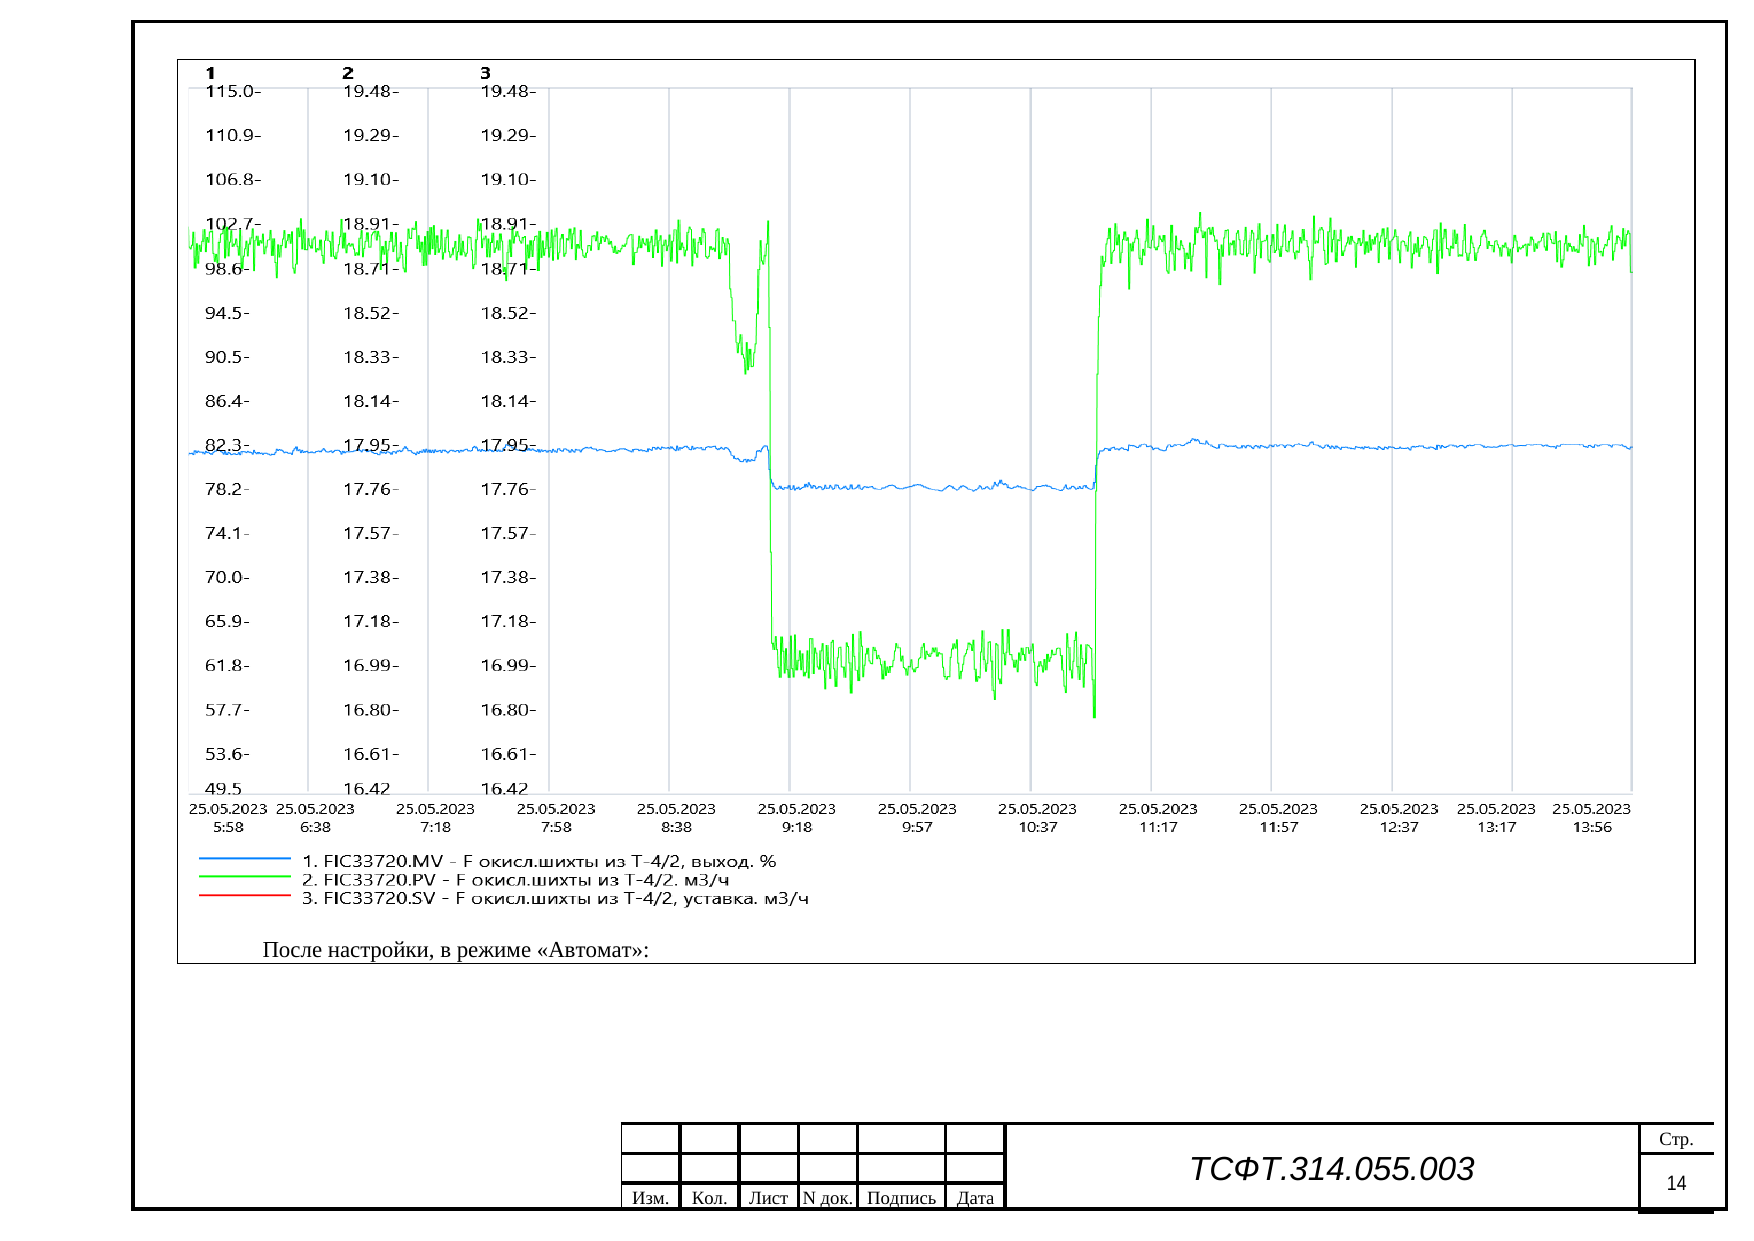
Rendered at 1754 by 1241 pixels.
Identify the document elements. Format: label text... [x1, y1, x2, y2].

table_cell После настройки, в режиме «Автомат»: [178, 60, 1694, 962]
picture [188, 60, 1633, 908]
